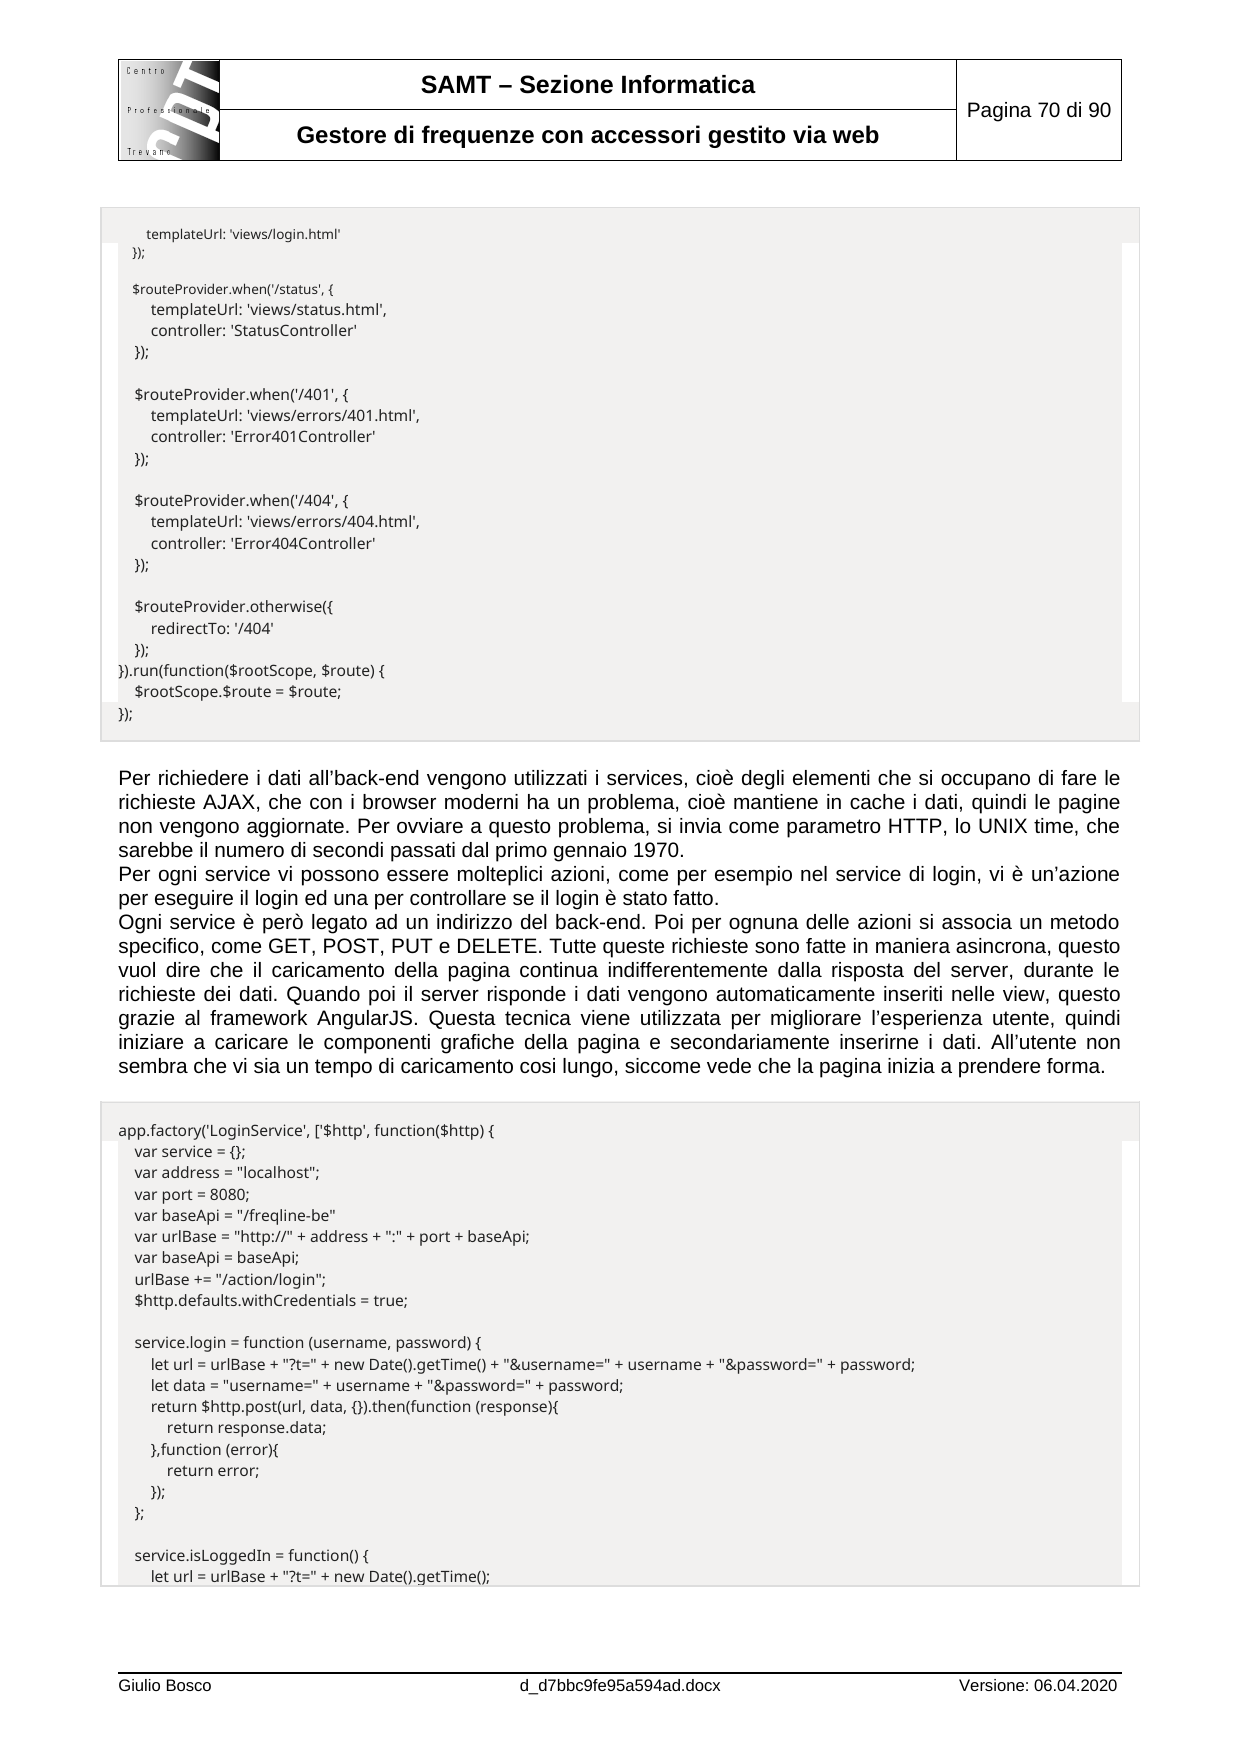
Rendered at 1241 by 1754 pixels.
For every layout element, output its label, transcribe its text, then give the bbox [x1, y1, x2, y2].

text let data = "username=" + username + "&password=" + password; [118, 1374, 1122, 1396]
text var port = 8080; [118, 1183, 1122, 1204]
text }); [118, 341, 1122, 362]
text var address = "localhost"; [118, 1162, 1122, 1183]
text templateUrl: 'views/errors/401.html', [118, 405, 1122, 426]
text }); [118, 1481, 1122, 1502]
text return error; [118, 1459, 1122, 1481]
text controller: 'Error404Controller' [118, 532, 1122, 554]
text var urlBase = "http://" + address + ":" + port + baseApi; [118, 1226, 1122, 1247]
text controller: 'StatusController' [118, 320, 1122, 341]
text return response.data; [118, 1417, 1122, 1438]
text }; [118, 1502, 1122, 1523]
text Ogni service è però legato ad un indirizzo del back-end. Poi per ognuna delle azioni si associa un metodo specifico, come GET, POST, PUT e DELETE. Tutte queste richieste sono fatte in maniera asincrona, questo vuol dire che il caricamento della pagina continua indifferentemente dalla risposta del server, durante le richieste dei dati. Quando poi il server risponde i dati vengono automaticamente inseriti nelle view, questo grazie al framework AngularJS. Questa tecnica viene utilizzata per migliorare l’esperienza utente, quindi iniziare a caricare le componenti grafiche della pagina e secondariamente inserirne i dati. All’utente non sembra che vi sia un tempo di caricamento cosi lungo, siccome vede che la pagina inizia a prendere forma. [118, 910, 1122, 1077]
text }); [118, 554, 1122, 575]
text controller: 'Error401Controller' [118, 426, 1122, 447]
text $http.defaults.withCredentials = true; [118, 1289, 1122, 1311]
text templateUrl: 'views/login.html' [102, 208, 1139, 243]
text service.login = function (username, password) { [118, 1332, 1122, 1353]
text Per richiedere i dati all’back-end vengono utilizzati i services, cioè degli elementi che si occupano di fare le richieste AJAX, che con i browser moderni ha un problema, cioè mantiene in cache i dati, quindi le pagine non vengono aggiornate. Per ovviare a questo problema, si invia come parametro HTTP, lo UNIX time, che sarebbe il numero di secondi passati dal primo gennaio 1970. [118, 766, 1122, 862]
picture [119, 60, 220, 160]
text $routeProvider.otherwise({ [118, 596, 1122, 617]
text let url = urlBase + "?t=" + new Date().getTime(); [118, 1566, 1122, 1585]
text }); [118, 447, 1122, 469]
text return $http.post(url, data, {}).then(function (response){ [118, 1396, 1122, 1417]
text }); [102, 684, 1139, 740]
text let url = urlBase + "?t=" + new Date().getTime() + "&username=" + username + "&password=" + password; [118, 1353, 1122, 1374]
text Per ogni service vi possono essere molteplici azioni, come per esempio nel service di login, vi è un’azione per eseguire il login ed una per controllare se il login è stato fatto. [118, 862, 1122, 910]
text templateUrl: 'views/errors/404.html', [118, 511, 1122, 532]
text }).run(function($rootScope, $route) { [118, 660, 1122, 681]
text },function (error){ [118, 1438, 1122, 1459]
text $routeProvider.when('/status', { [118, 280, 1122, 299]
text }); [118, 639, 1122, 660]
text templateUrl: 'views/status.html', [118, 299, 1122, 320]
text redirectTo: '/404' [118, 617, 1122, 639]
text var baseApi = baseApi; [118, 1247, 1122, 1268]
text }); [118, 243, 1122, 262]
text urlBase += "/action/login"; [118, 1268, 1122, 1289]
text var service = {}; [118, 1141, 1122, 1162]
text var baseApi = "/freqline-be" [118, 1204, 1122, 1226]
text app.factory('LoginService', ['$http', function($http) { [102, 1103, 1139, 1141]
text service.isLoggedIn = function() { [118, 1544, 1122, 1566]
text $routeProvider.when('/404', { [118, 490, 1122, 511]
text $routeProvider.when('/401', { [118, 384, 1122, 405]
